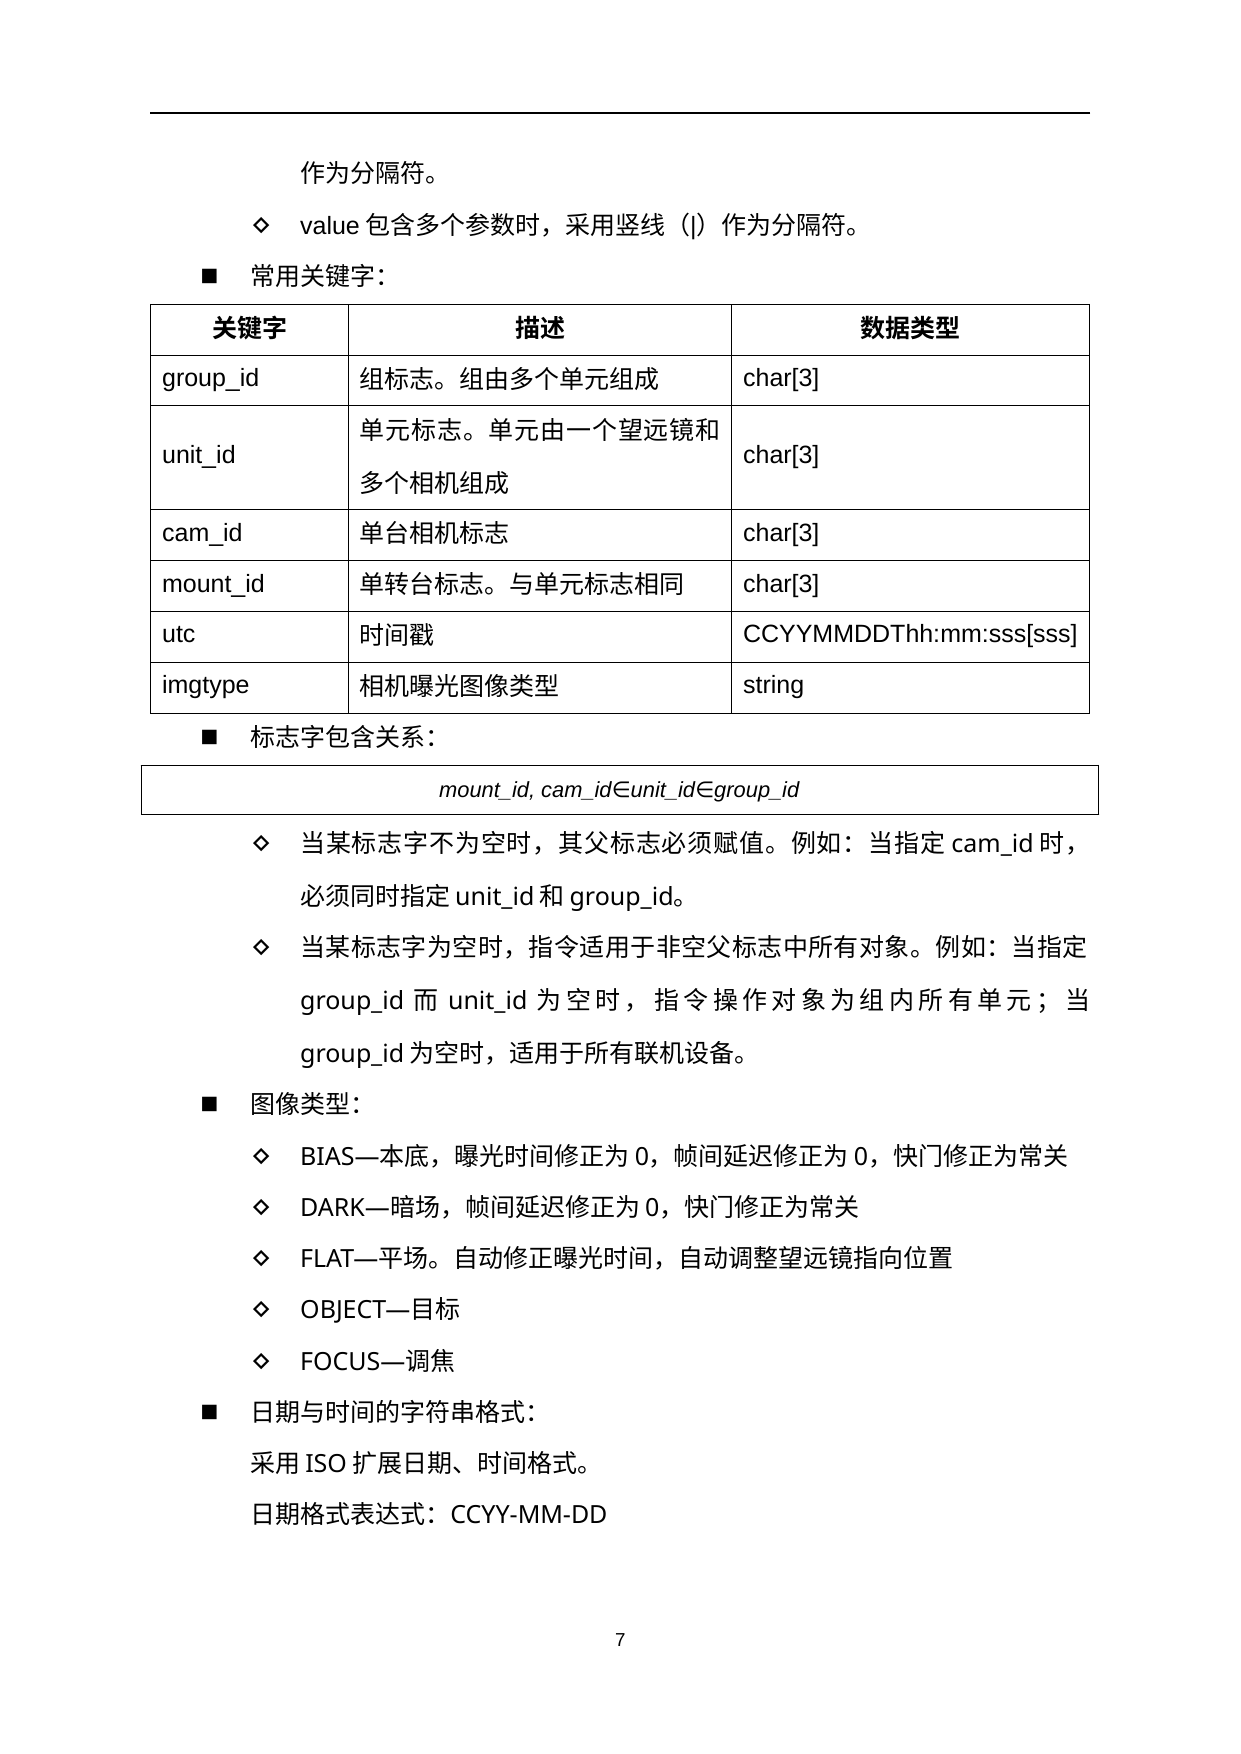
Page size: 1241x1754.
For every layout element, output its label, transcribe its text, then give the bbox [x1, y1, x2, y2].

table_cell 单转台标志。与单元标志相同 [349, 561, 731, 611]
table_cell utc [151, 612, 348, 662]
text mount_id, cam_id∈unit_id∈group_id [142, 766, 1098, 814]
table_cell char[3] [732, 406, 1089, 509]
table_cell char[3] [732, 561, 1089, 611]
list FLAT—平场。自动修正曝光时间，自动调整望远镜指向位置 [250, 1235, 1090, 1279]
list value包含多个参数时，采用竖线（|）作为分隔符。 [250, 201, 1090, 245]
table_header 数据类型 [732, 305, 1089, 354]
table_cell 相机曝光图像类型 [349, 663, 731, 712]
text 日期格式表达式：CCYY-MM-DD [200, 1491, 1090, 1535]
list 当某标志字不为空时，其父标志必须赋值。例如：当指定cam_id时，必须同时指定unit_id和group_id。 [250, 820, 1090, 917]
table_cell string [732, 663, 1089, 712]
list 日期与时间的字符串格式： [200, 1388, 1090, 1432]
list 标志字包含关系： [200, 714, 1090, 757]
list OBJECT—目标 [250, 1286, 1090, 1330]
table_cell imgtype [151, 663, 348, 712]
list BIAS—本底，曝光时间修正为0，帧间延迟修正为0，快门修正为常关 [250, 1132, 1090, 1176]
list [250, 150, 1090, 194]
list DARK—暗场，帧间延迟修正为0，快门修正为常关 [250, 1183, 1090, 1227]
table_cell 单元标志。单元由一个望远镜和多个相机组成 [349, 406, 731, 509]
table_cell unit_id [151, 406, 348, 509]
table_cell CCYYMMDDThh:mm:sss[sss] [732, 612, 1089, 662]
list 常用关键字： [200, 252, 1090, 297]
table_cell 单台相机标志 [349, 510, 731, 560]
table_cell mount_id [151, 561, 348, 611]
list FOCUS—调焦 [250, 1337, 1090, 1381]
table_cell char[3] [732, 510, 1089, 560]
table_cell 组标志。组由多个单元组成 [349, 356, 731, 405]
list 图像类型： [200, 1081, 1090, 1125]
table_header 描述 [349, 305, 731, 354]
list 当某标志字为空时，指令适用于非空父标志中所有对象。例如：当指定group_id而unit_id为空时，指令操作对象为组内所有单元；当group_id为空时，适用于所有联机设备。 [250, 924, 1090, 1074]
text 采用ISO扩展日期、时间格式。 [200, 1440, 1090, 1484]
table_cell cam_id [151, 510, 348, 560]
table_cell 时间戳 [349, 612, 731, 662]
table_header 关键字 [151, 305, 348, 354]
table_cell group_id [151, 356, 348, 405]
table_cell char[3] [732, 356, 1089, 405]
